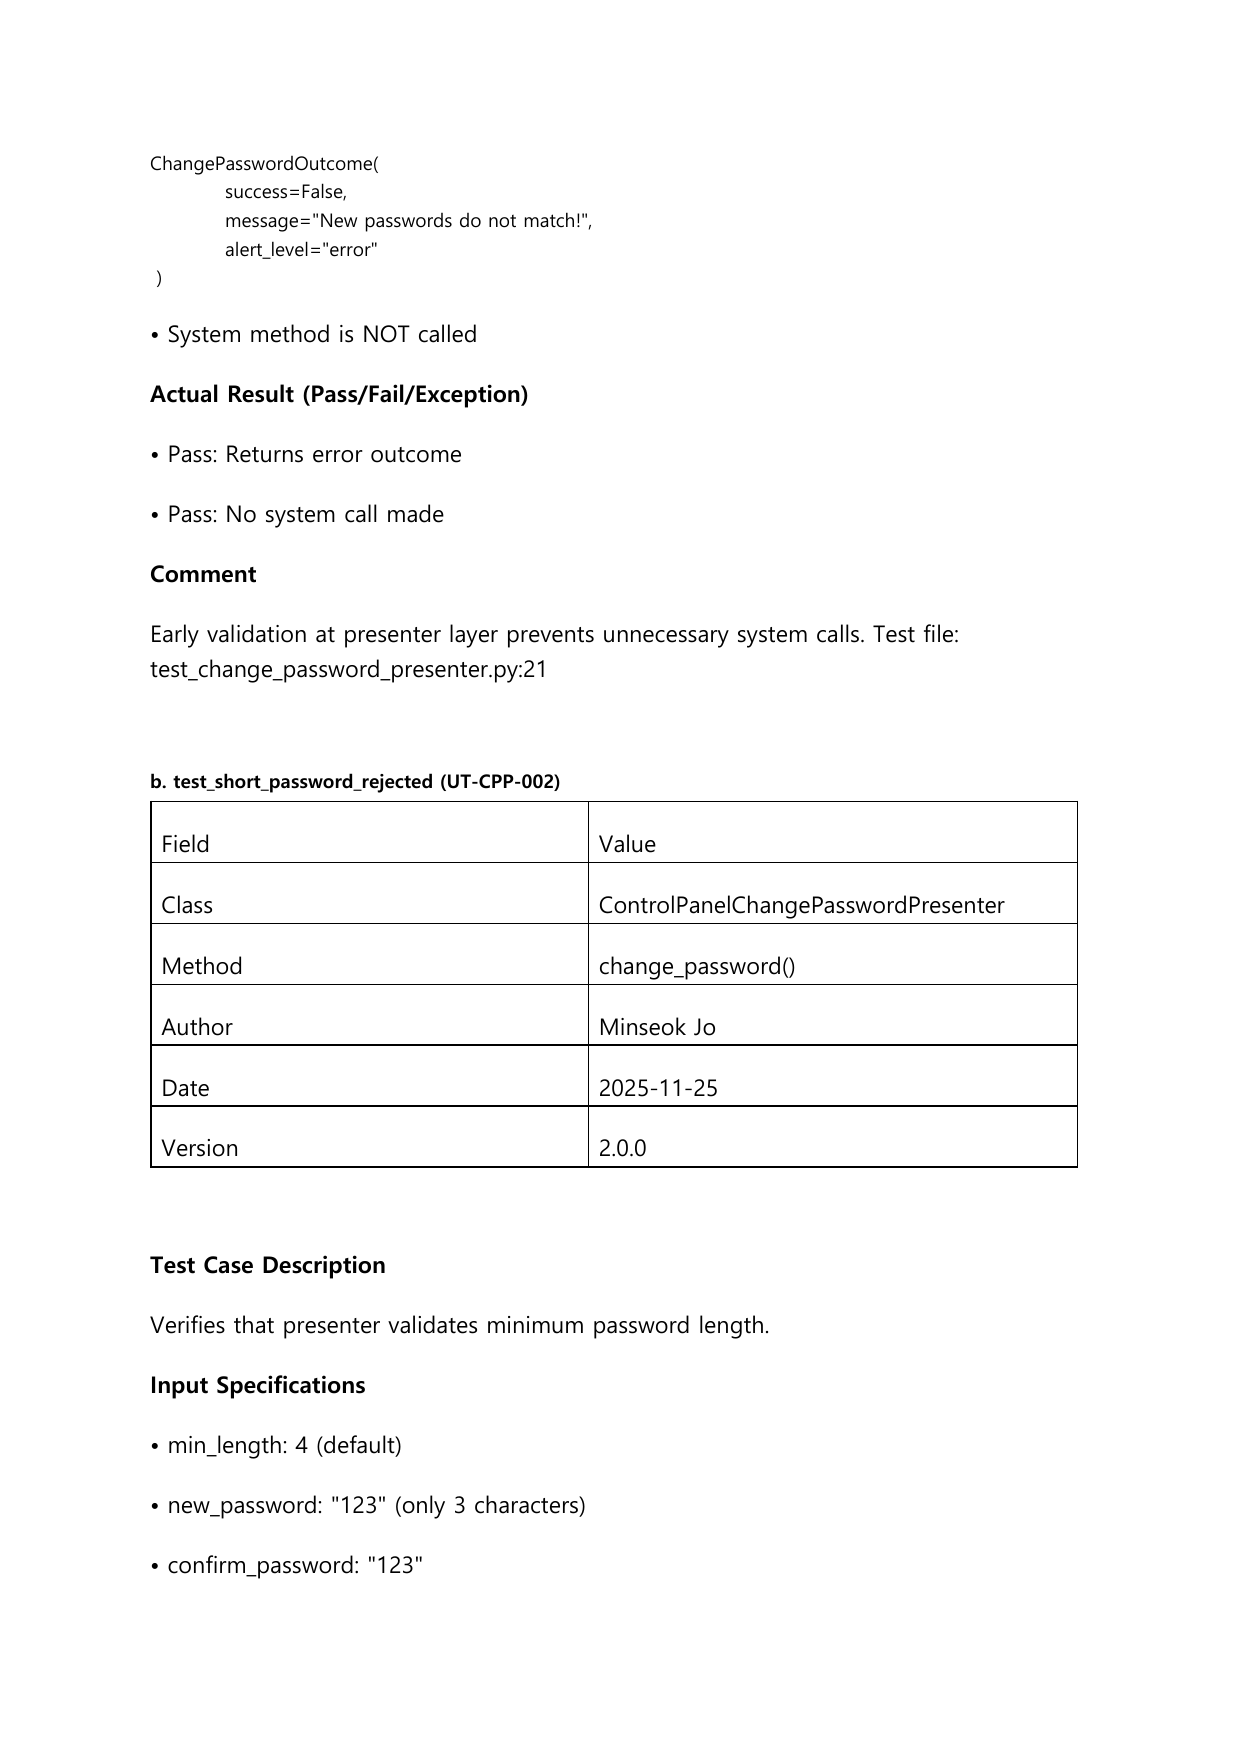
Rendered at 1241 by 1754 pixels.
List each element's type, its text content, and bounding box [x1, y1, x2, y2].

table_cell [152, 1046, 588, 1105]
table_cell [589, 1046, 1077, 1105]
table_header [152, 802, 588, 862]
text Verifies that presenter validates minimum password length. [150, 1308, 1090, 1338]
text • System method is NOT called [150, 318, 1090, 348]
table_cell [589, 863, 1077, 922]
text • new_password: "123" (only 3 characters) [150, 1488, 1090, 1518]
text Comment [150, 558, 1090, 588]
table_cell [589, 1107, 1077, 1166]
text • confirm_password: "123" [150, 1548, 1090, 1578]
text Test Case Description [150, 1248, 1090, 1278]
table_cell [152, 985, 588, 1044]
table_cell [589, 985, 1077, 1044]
text ChangePasswordOutcome( success=False, message="New passwords do not match!", alert_level="error" ) [150, 150, 1090, 289]
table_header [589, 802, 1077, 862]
text Input Specifications [150, 1368, 1090, 1398]
text • min_length: 4 (default) [150, 1428, 1090, 1458]
text Early validation at presenter layer prevents unnecessary system calls. Test file: test_change_password_presenter.py:21 [150, 618, 1090, 683]
subtitle b. test_short_password_rejected (UT-CPP-002) [150, 768, 1090, 793]
text Actual Result (Pass/Fail/Exception) [150, 378, 1090, 408]
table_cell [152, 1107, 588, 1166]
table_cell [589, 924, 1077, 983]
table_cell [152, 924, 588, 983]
text • Pass: No system call made [150, 498, 1090, 528]
text • Pass: Returns error outcome [150, 438, 1090, 468]
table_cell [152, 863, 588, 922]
